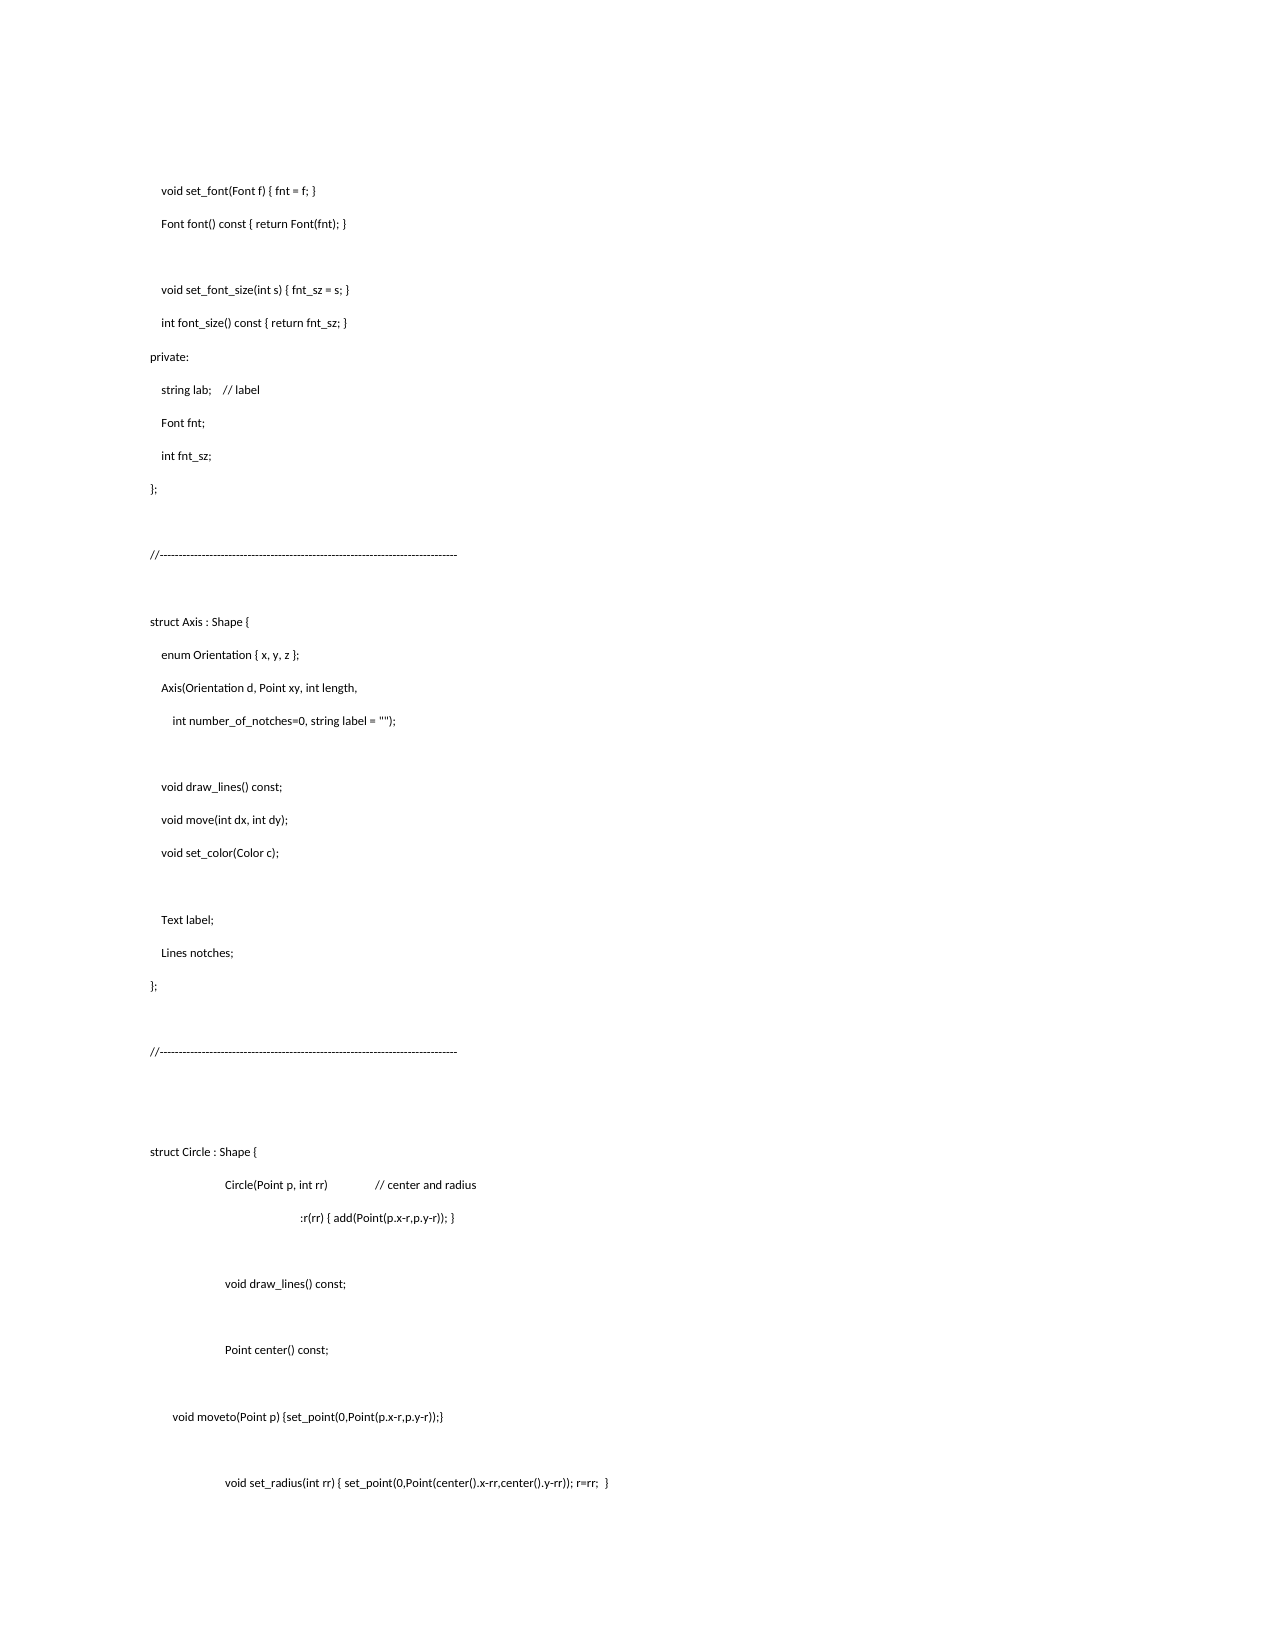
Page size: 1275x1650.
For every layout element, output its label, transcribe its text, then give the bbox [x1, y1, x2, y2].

text void set_font(Font f) { fnt = f; } [150, 183, 1125, 198]
text void set_radius(int rr) { set_point(0,Point(center().x-rr,center().y-rr)); r=rr; } [150, 1475, 1125, 1490]
text void set_color(Color c); [150, 846, 1125, 861]
text Font font() const { return Font(fnt); } [150, 216, 1125, 232]
text void draw_lines() const; [150, 779, 1125, 795]
text void move(int dx, int dy); [150, 812, 1125, 828]
text Point center() const; [150, 1342, 1125, 1358]
text Circle(Point p, int rr) // center and radius [150, 1177, 1125, 1192]
text int font_size() const { return fnt_sz; } [150, 316, 1125, 331]
text struct Circle : Shape { [150, 1144, 1125, 1159]
text string lab; // label [150, 382, 1125, 397]
text //------------------------------------------------------------------------------ [150, 1044, 1125, 1060]
text }; [150, 481, 1125, 497]
text :r(rr) { add(Point(p.x-r,p.y-r)); } [150, 1210, 1125, 1225]
text Lines notches; [150, 945, 1125, 960]
text Font fnt; [150, 415, 1125, 430]
text struct Axis : Shape { [150, 614, 1125, 629]
text private: [150, 349, 1125, 364]
text void set_font_size(int s) { fnt_sz = s; } [150, 282, 1125, 298]
text int number_of_notches=0, string label = ""); [150, 713, 1125, 728]
text //------------------------------------------------------------------------------ [150, 547, 1125, 563]
text Text label; [150, 912, 1125, 927]
text enum Orientation { x, y, z }; [150, 647, 1125, 662]
text void moveto(Point p) {set_point(0,Point(p.x-r,p.y-r));} [150, 1409, 1125, 1424]
text Axis(Orientation d, Point xy, int length, [150, 680, 1125, 695]
text int fnt_sz; [150, 448, 1125, 463]
text }; [150, 978, 1125, 993]
text void draw_lines() const; [150, 1276, 1125, 1292]
